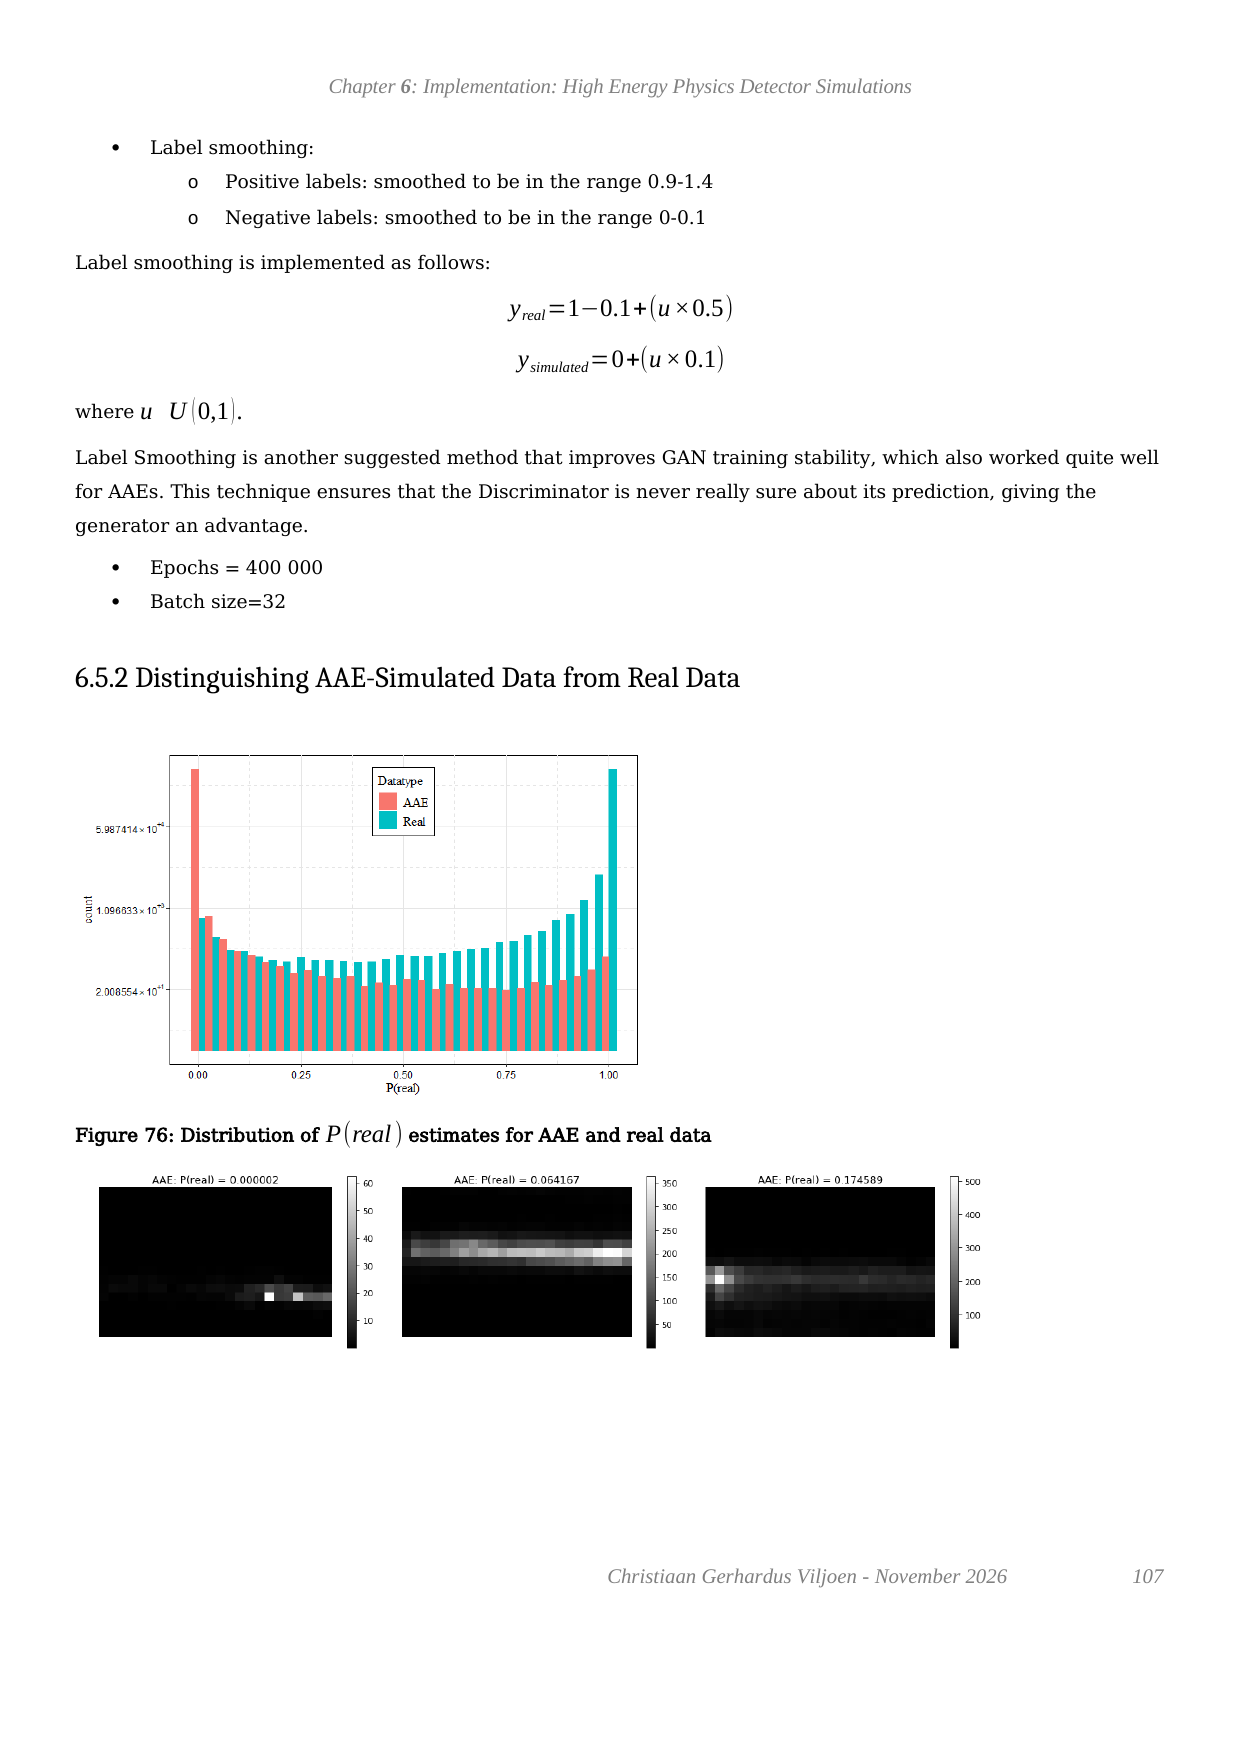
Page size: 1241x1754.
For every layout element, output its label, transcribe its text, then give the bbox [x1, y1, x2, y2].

text where [75, 396, 1165, 426]
subtitle Distinguishing AAE-Simulated Data from Real Data [75, 661, 1165, 695]
list Label smoothing: [112, 135, 1165, 158]
text Label smoothing is implemented as follows: [75, 251, 1165, 273]
picture [75, 749, 643, 1100]
list Batch size=32 [112, 589, 1165, 612]
text Label Smoothing is another suggested method that improves GAN training stability, which also worked quite well for AAEs. This technique ensures that the Discriminator is never really sure about its prediction, giving the generator an advantage. [75, 446, 1165, 536]
text Figure 76: Distribution of estimates for AAE and real data [75, 1119, 1165, 1149]
list Positive labels: smoothed to be in the range 0.9-1.4 [187, 169, 1165, 194]
picture [75, 1168, 986, 1356]
list Epochs = 400 000 [112, 556, 1165, 578]
list Negative labels: smoothed to be in the range 0-0.1 [187, 206, 1165, 230]
